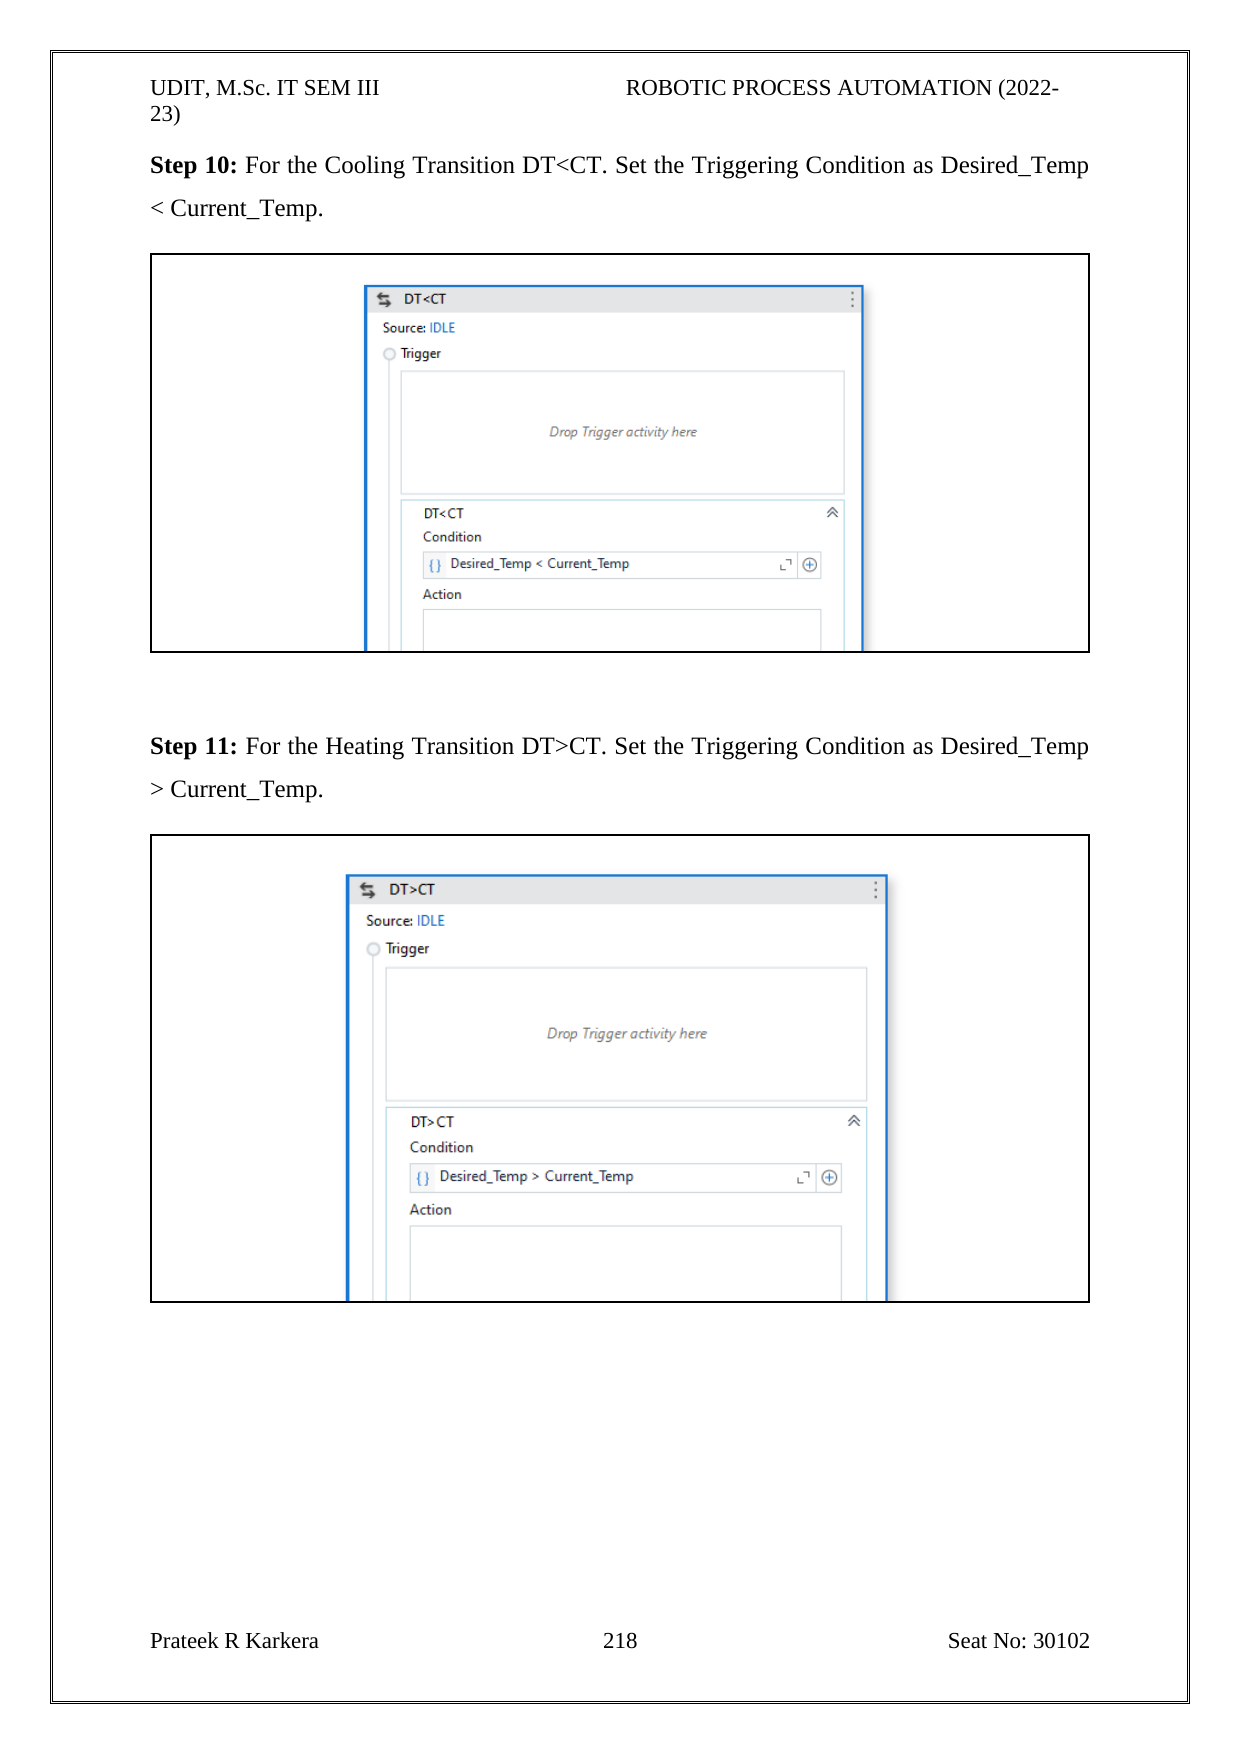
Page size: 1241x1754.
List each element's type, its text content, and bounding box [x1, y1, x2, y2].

picture [152, 255, 1088, 651]
text Step 10: For the Cooling Transition DT<CT. Set the Triggering Condition as Desired_Temp < Current_Temp. [150, 150, 1090, 222]
picture [152, 836, 1088, 1301]
text Step 11: For the Heating Transition DT>CT. Set the Triggering Condition as Desired_Temp > Current_Temp. [150, 731, 1090, 803]
